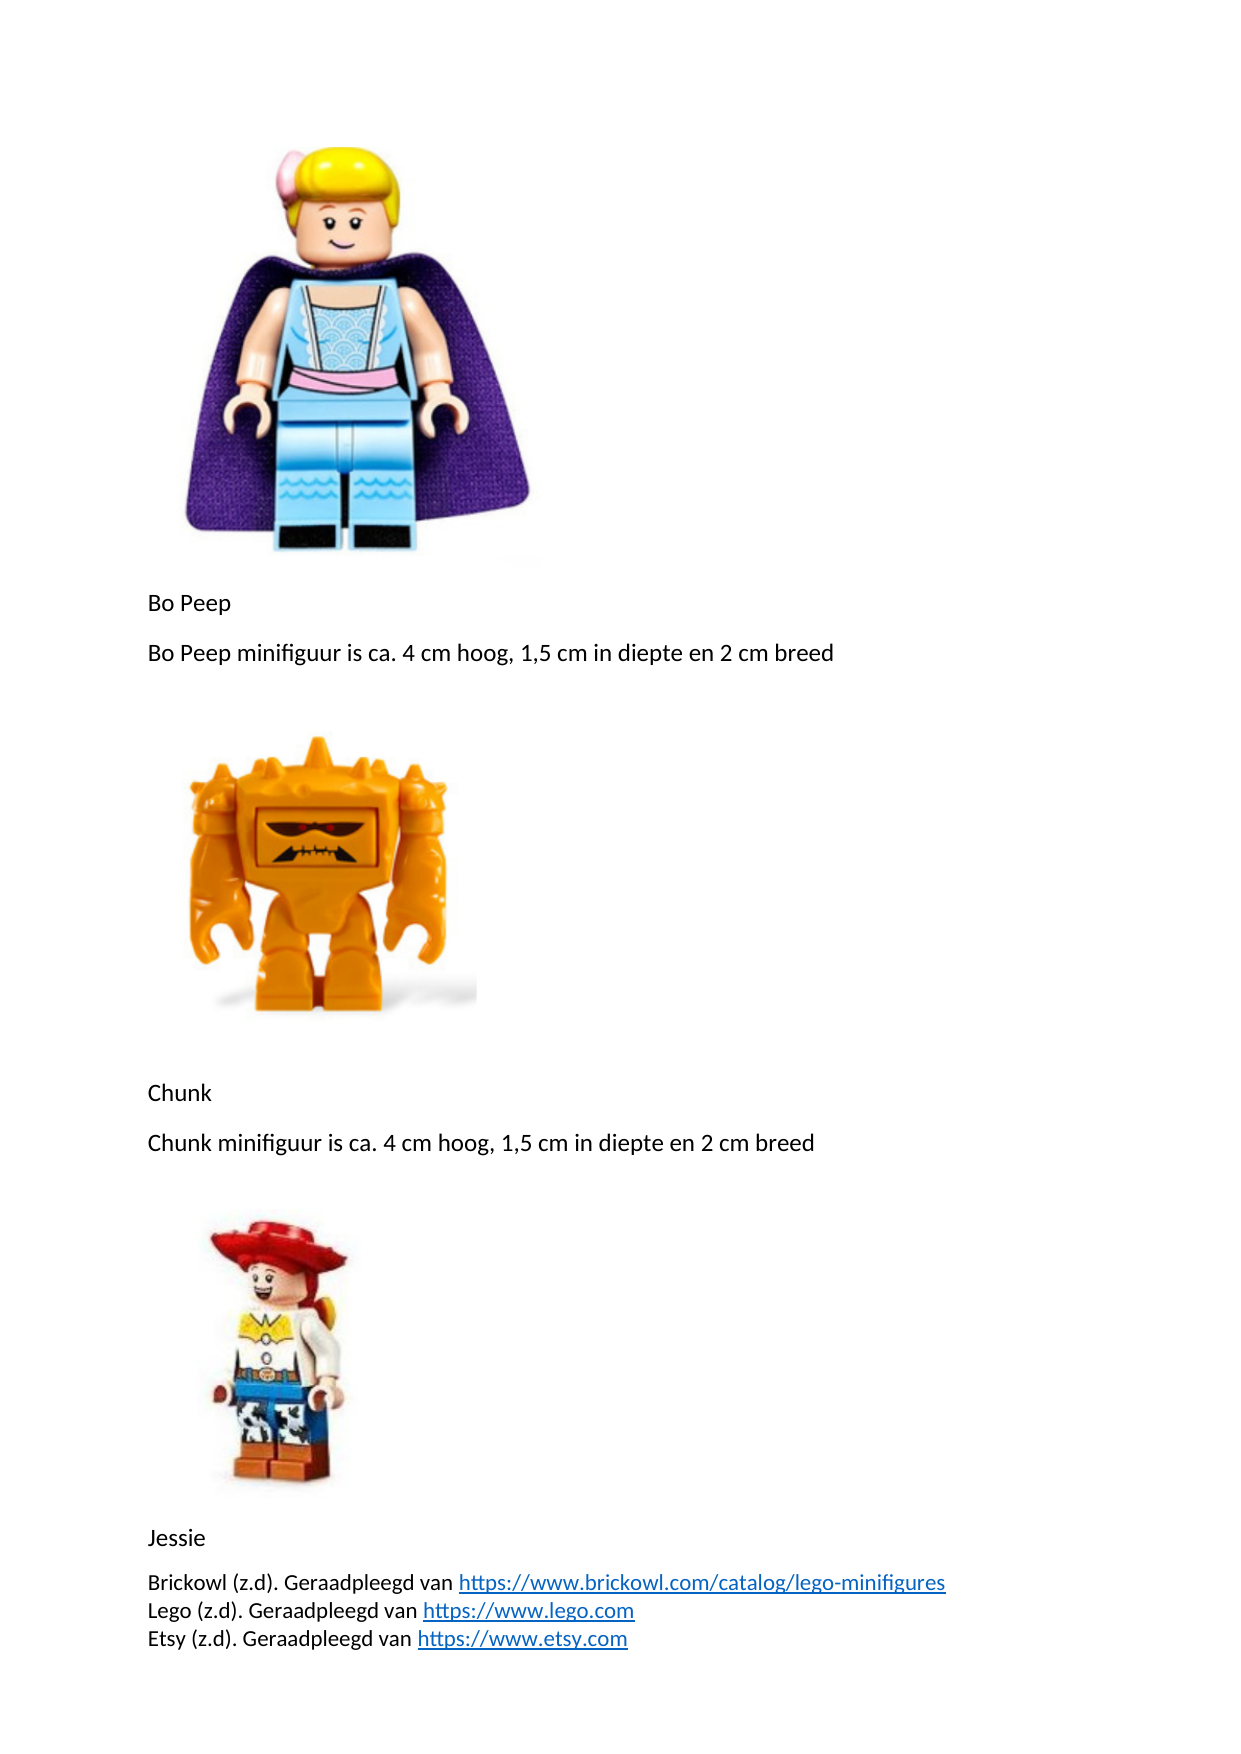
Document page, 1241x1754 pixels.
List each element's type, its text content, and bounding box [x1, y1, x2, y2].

picture [147, 1176, 406, 1504]
text Jessie [148, 1522, 1093, 1553]
text Bo Peep minifiguur is ca. 4 cm hoog, 1,5 cm in diepte en 2 cm breed [148, 637, 1093, 667]
picture [147, 686, 477, 1059]
picture [147, 147, 542, 569]
text Chunk minifiguur is ca. 4 cm hoog, 1,5 cm in diepte en 2 cm breed [148, 1127, 1093, 1157]
text Chunk [148, 1077, 1093, 1108]
text Bo Peep [148, 587, 1093, 618]
